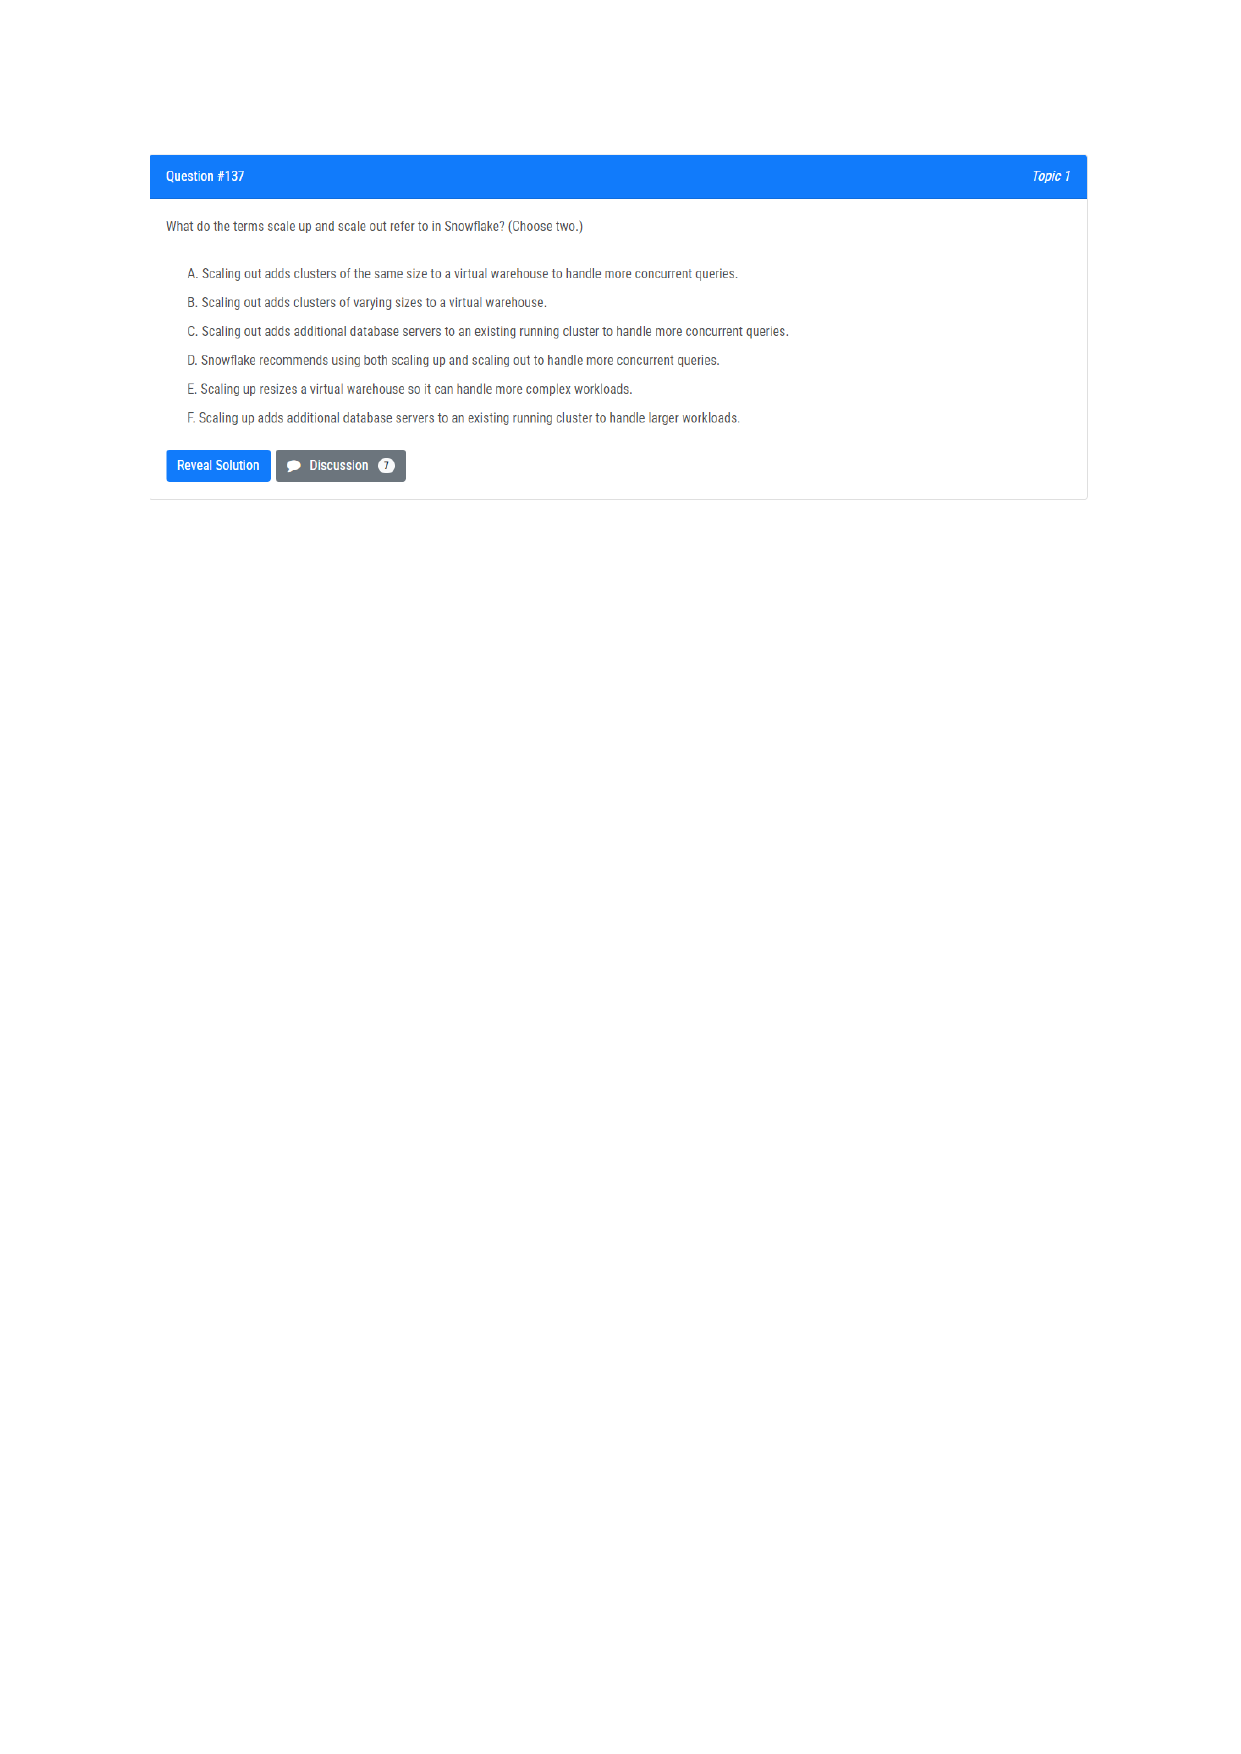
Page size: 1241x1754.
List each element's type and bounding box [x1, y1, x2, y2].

picture [150, 150, 1091, 512]
